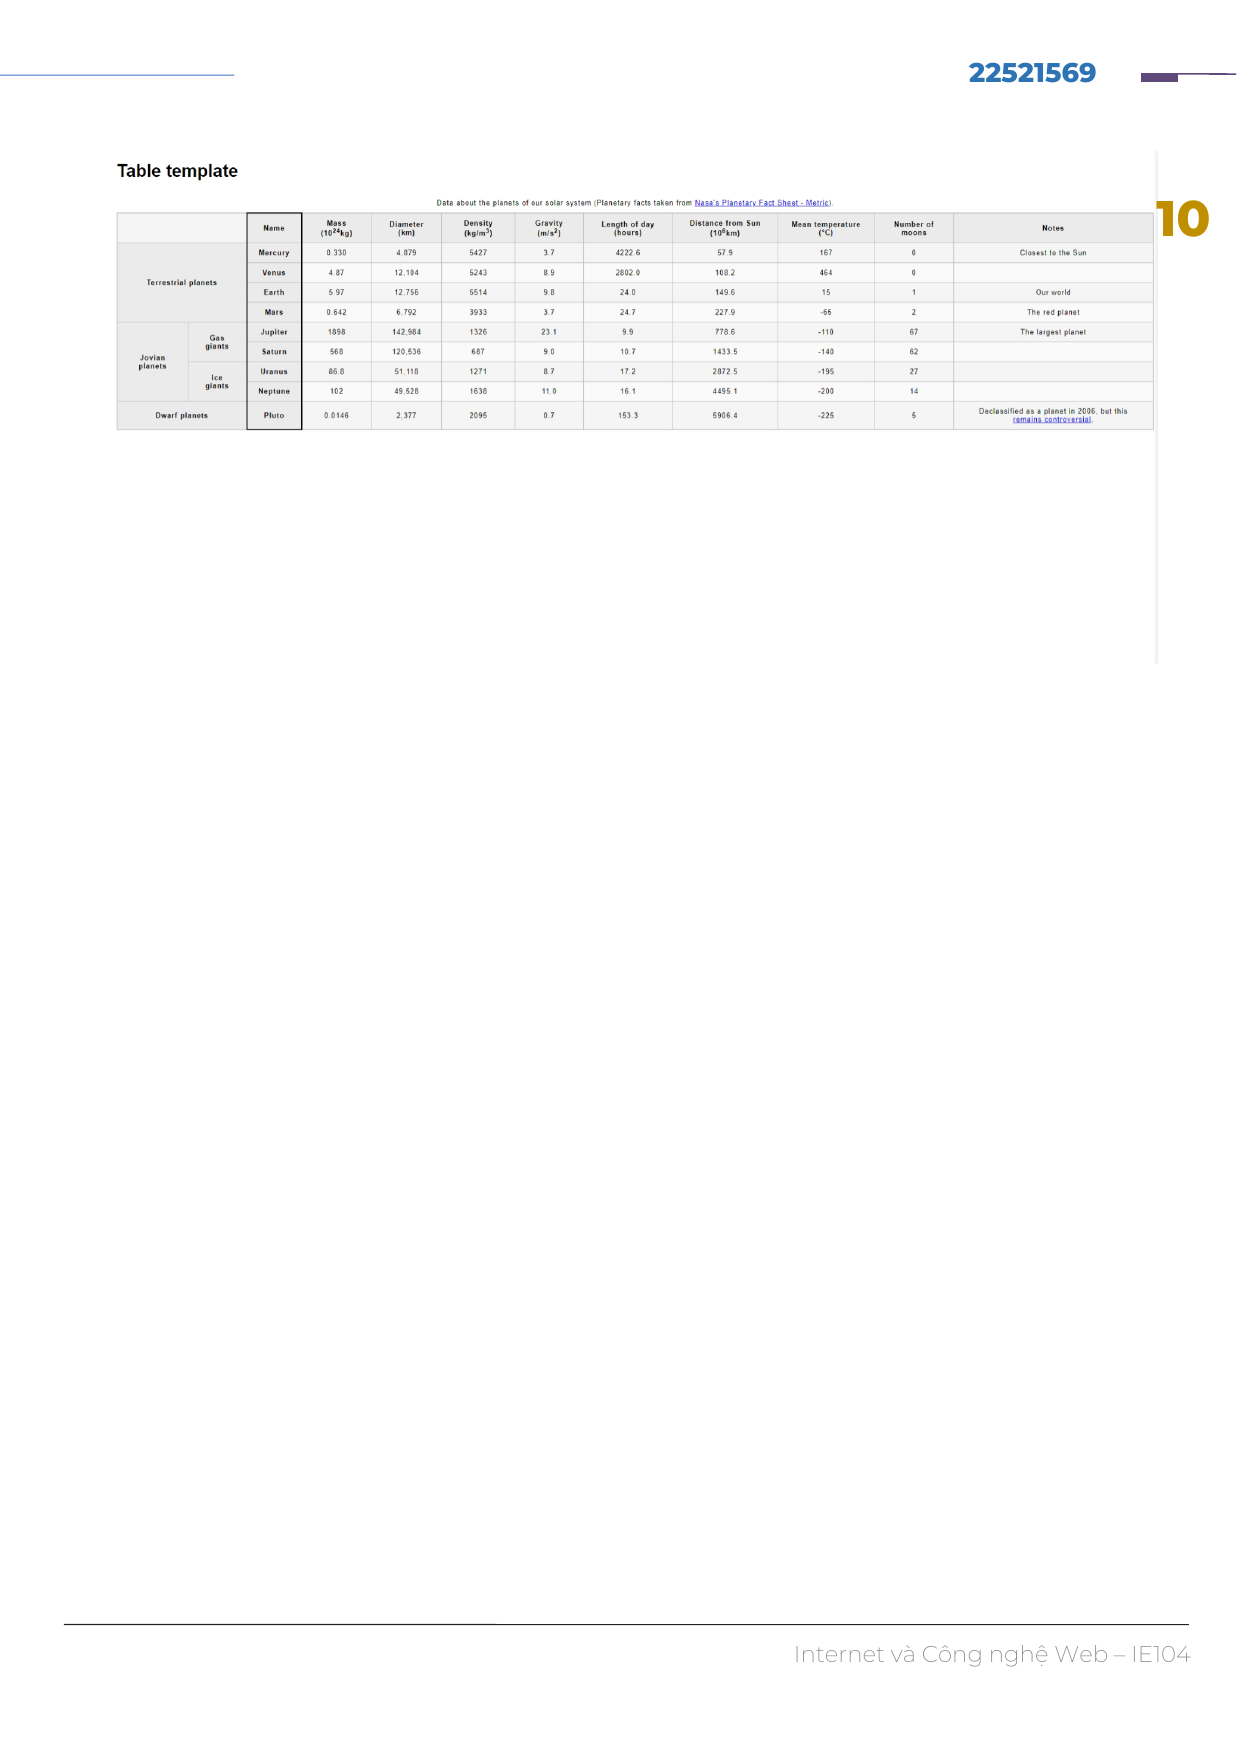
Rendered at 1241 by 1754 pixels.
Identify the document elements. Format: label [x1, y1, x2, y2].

picture [112, 150, 1158, 664]
